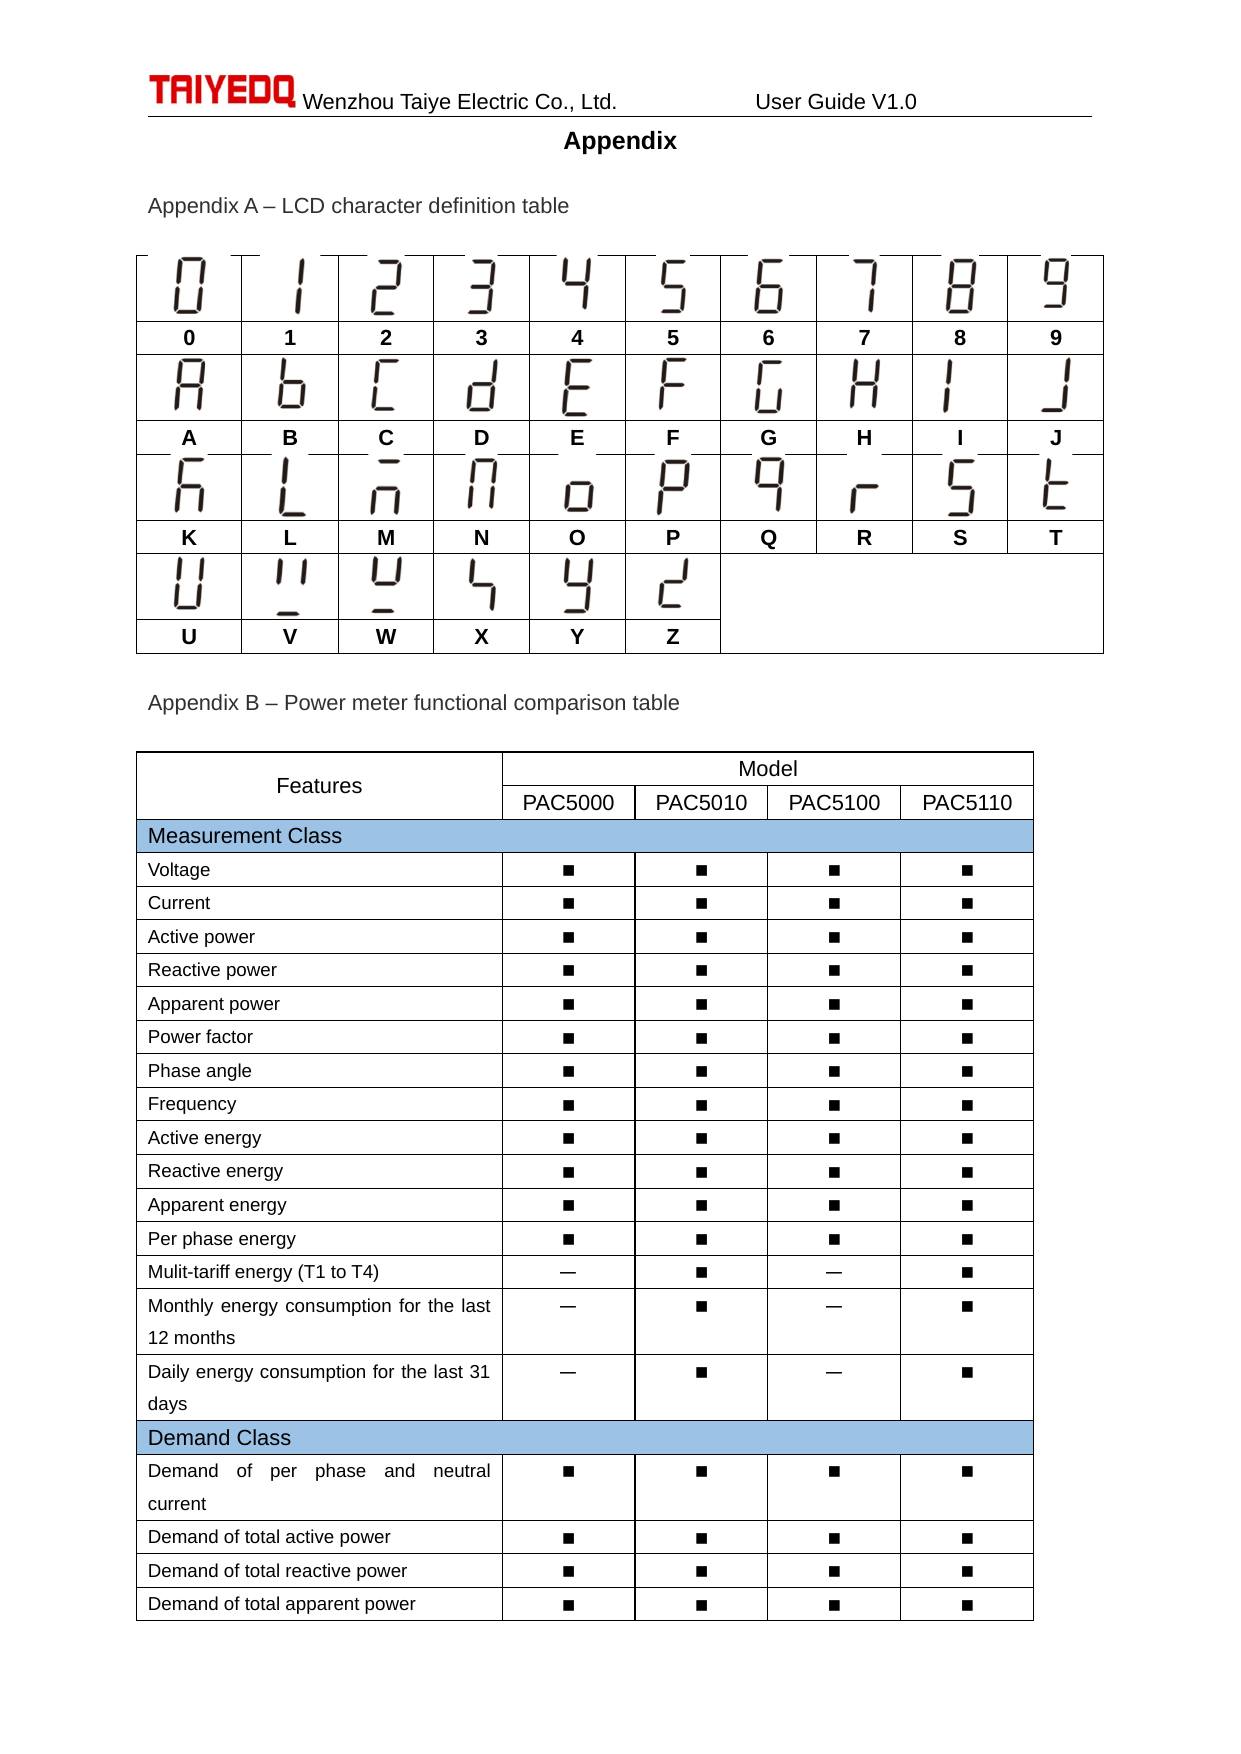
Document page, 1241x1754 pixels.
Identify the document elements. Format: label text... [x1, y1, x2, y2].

picture [170, 454, 208, 516]
picture [259, 255, 321, 318]
table_cell Reactive energy [137, 1155, 502, 1187]
table_cell [434, 455, 529, 520]
picture [941, 255, 979, 316]
table_cell 1 [242, 322, 338, 354]
table_cell Z [626, 620, 720, 653]
picture [655, 355, 691, 413]
table_cell [137, 554, 241, 619]
table_cell ■ [901, 1588, 1033, 1620]
table_header [434, 256, 529, 321]
table_cell Mulit-tariff energy (T1 to T4) [137, 1256, 502, 1288]
table_cell A [137, 421, 241, 454]
table_cell ■ [901, 1222, 1033, 1254]
table_cell ■ [503, 1021, 634, 1053]
table_cell Daily energy consumption for the last 31 days [137, 1355, 502, 1420]
table_cell ■ [636, 1355, 767, 1420]
picture [847, 454, 882, 516]
subtitle Appendix A – LCD character definition table [148, 189, 1092, 222]
table_cell ■ [768, 1155, 900, 1187]
table_cell [1008, 455, 1103, 520]
table_cell ■ [768, 954, 900, 986]
table_cell ■ [768, 1554, 900, 1587]
table_cell C [339, 421, 433, 454]
table_cell [721, 455, 816, 520]
picture [465, 255, 498, 317]
picture [938, 355, 982, 415]
picture [465, 554, 498, 617]
picture [368, 355, 403, 415]
table_cell ■ [901, 887, 1033, 919]
table_cell － [768, 1355, 900, 1420]
table_cell ■ [901, 853, 1033, 886]
picture [1036, 355, 1076, 415]
table_header [339, 256, 433, 321]
table_cell ■ [503, 1554, 634, 1587]
table_cell ■ [503, 1455, 634, 1520]
table_cell ■ [503, 1054, 634, 1087]
table_cell T [1008, 521, 1103, 553]
table_cell Reactive power [137, 954, 502, 986]
table_cell ■ [636, 1155, 767, 1187]
picture [752, 454, 786, 515]
table_cell [913, 355, 1007, 420]
picture [560, 355, 595, 419]
table_cell F [626, 421, 720, 454]
table_cell Frequency [137, 1088, 502, 1120]
table_cell ■ [636, 1121, 767, 1154]
table_cell Power factor [137, 1021, 502, 1053]
table_cell 4 [530, 322, 625, 354]
table_header [721, 256, 816, 321]
table_cell ■ [503, 1588, 634, 1620]
table_cell ■ [503, 1521, 634, 1553]
picture [366, 554, 406, 617]
table_cell ■ [768, 1521, 900, 1553]
table_cell M [339, 521, 433, 553]
table_cell R [817, 521, 912, 553]
table_cell [721, 554, 1103, 653]
table_cell ■ [636, 1021, 767, 1053]
table_cell [817, 355, 912, 420]
table_cell ■ [503, 1121, 634, 1154]
picture [367, 255, 405, 319]
picture [271, 454, 309, 520]
table_cell I [913, 421, 1007, 454]
table_cell 7 [817, 322, 912, 354]
picture [1040, 255, 1071, 310]
table_cell [1008, 355, 1103, 420]
table_cell ■ [503, 1189, 634, 1221]
table_cell [137, 355, 241, 420]
picture [465, 454, 498, 511]
table_cell ■ [636, 1521, 767, 1553]
table_cell － [503, 1355, 634, 1420]
subtitle Appendix B – Power meter functional comparison table [148, 686, 1092, 719]
table_cell PAC5100 [768, 786, 900, 818]
table_cell PAC5110 [901, 786, 1033, 818]
table_cell ■ [636, 954, 767, 986]
table_header [626, 256, 720, 321]
table_cell ■ [901, 1155, 1033, 1187]
table_cell [339, 455, 433, 520]
picture [558, 454, 597, 515]
table_cell ■ [636, 1189, 767, 1221]
table_cell Active power [137, 920, 502, 953]
table_cell [242, 554, 271, 619]
table_cell [817, 455, 912, 520]
table_cell ■ [768, 853, 900, 886]
table_cell － [503, 1256, 634, 1288]
table_cell [530, 455, 625, 520]
table_cell J [1008, 421, 1103, 454]
table_cell Apparent power [137, 987, 502, 1020]
table_cell ■ [503, 887, 634, 919]
table_cell Demand of total apparent power [137, 1588, 502, 1620]
table_cell ■ [636, 1222, 767, 1254]
table_cell － [768, 1256, 900, 1288]
table_cell Monthly energy consumption for the last 12 months [137, 1289, 502, 1354]
table_cell Phase angle [137, 1054, 502, 1087]
table_cell [339, 355, 433, 420]
table_cell [309, 554, 338, 619]
table_header [242, 256, 338, 321]
table_cell ■ [768, 887, 900, 919]
table_cell ■ [901, 987, 1033, 1020]
table_cell ■ [768, 1088, 900, 1120]
table_cell PAC5010 [636, 786, 767, 818]
table_cell ■ [636, 1588, 767, 1620]
table_cell PAC5000 [503, 786, 634, 818]
table_cell 8 [913, 322, 1007, 354]
picture [1039, 454, 1073, 513]
table_cell ■ [503, 853, 634, 886]
picture [656, 554, 690, 611]
table_header [817, 256, 912, 321]
table_cell ■ [768, 1054, 900, 1087]
table_header [137, 256, 241, 321]
picture [752, 355, 785, 417]
table_cell Measurement Class [137, 820, 1033, 852]
table_cell ■ [901, 954, 1033, 986]
table_cell [242, 455, 271, 520]
table_cell Y [530, 620, 625, 653]
table_cell G [721, 421, 816, 454]
picture [271, 554, 309, 619]
table_cell W [339, 620, 433, 653]
table_cell [626, 355, 720, 420]
table_cell ■ [901, 1455, 1033, 1520]
table_cell ■ [901, 1554, 1033, 1587]
table_cell Current [137, 887, 502, 919]
table_cell ■ [901, 1088, 1033, 1120]
table_cell ■ [636, 887, 767, 919]
table_cell ■ [636, 853, 767, 886]
table_cell Demand of total active power [137, 1521, 502, 1553]
table_cell [913, 455, 1007, 520]
table_cell ■ [636, 1455, 767, 1520]
table_cell ■ [768, 987, 900, 1020]
table_cell H [817, 421, 912, 454]
table_cell Q [721, 521, 816, 553]
table_cell ■ [636, 920, 767, 953]
table_cell ■ [901, 1256, 1033, 1288]
table_cell [530, 554, 625, 619]
table_header [530, 256, 625, 321]
picture [368, 454, 404, 518]
table_cell ■ [503, 1155, 634, 1187]
picture [147, 70, 297, 110]
table_cell ■ [901, 1121, 1033, 1154]
table_cell ■ [768, 1189, 900, 1221]
table_cell [434, 554, 529, 619]
table_cell ■ [503, 1088, 634, 1120]
table_cell P [626, 521, 720, 553]
table_cell 6 [721, 322, 816, 354]
table_cell ■ [768, 1121, 900, 1154]
table_cell [339, 554, 433, 619]
table_cell ■ [503, 920, 634, 953]
table_cell V [242, 620, 338, 653]
table_cell 5 [626, 322, 720, 354]
table_cell ■ [901, 1189, 1033, 1221]
table_cell Demand Class [137, 1421, 1033, 1454]
picture [272, 355, 308, 411]
table_cell Demand of per phase and neutral current [137, 1455, 502, 1520]
table_header Model [503, 753, 1033, 785]
table_cell [309, 455, 338, 520]
picture [147, 255, 231, 316]
picture [846, 355, 882, 411]
table_cell [530, 355, 625, 420]
table_cell [137, 455, 241, 520]
table_cell ■ [636, 1256, 767, 1288]
table_cell ■ [503, 987, 634, 1020]
table_cell ■ [503, 954, 634, 986]
table_cell S [913, 521, 1007, 553]
table_cell Active energy [137, 1121, 502, 1154]
picture [560, 554, 595, 617]
table_cell Per phase energy [137, 1222, 502, 1254]
picture [747, 255, 790, 316]
table_cell ■ [901, 1054, 1033, 1087]
picture [942, 454, 978, 519]
table_cell Apparent energy [137, 1189, 502, 1221]
table_cell ■ [901, 1521, 1033, 1553]
table_cell [626, 455, 720, 520]
picture [463, 355, 500, 415]
table_cell ■ [768, 920, 900, 953]
table_cell E [530, 421, 625, 454]
table_header [1008, 256, 1103, 321]
table_cell ■ [768, 1021, 900, 1053]
table_cell ■ [901, 1021, 1033, 1053]
table_cell ■ [768, 1455, 900, 1520]
table_cell K [137, 521, 241, 553]
table_cell ■ [901, 1289, 1033, 1354]
picture [654, 454, 692, 517]
table_cell B [242, 421, 338, 454]
table_cell ■ [768, 1588, 900, 1620]
table_cell ■ [636, 987, 767, 1020]
table_cell [242, 355, 338, 420]
table_cell ■ [503, 1222, 634, 1254]
table_cell ■ [636, 1054, 767, 1087]
table_cell [434, 355, 529, 420]
picture [172, 355, 206, 413]
table_cell Voltage [137, 853, 502, 886]
table_cell 2 [339, 322, 433, 354]
table_cell ■ [636, 1289, 767, 1354]
table_cell ■ [901, 920, 1033, 953]
table_cell 9 [1008, 322, 1103, 354]
table_cell ■ [636, 1554, 767, 1587]
subtitle Appendix [148, 124, 1092, 157]
table_cell [721, 355, 816, 420]
picture [172, 554, 206, 613]
table_cell ■ [636, 1088, 767, 1120]
table_cell － [503, 1289, 634, 1354]
table_cell X [434, 620, 529, 653]
table_cell ■ [901, 1355, 1033, 1420]
table_cell ■ [768, 1222, 900, 1254]
picture [556, 255, 598, 311]
table_cell 0 [137, 322, 241, 354]
table_cell U [137, 620, 241, 653]
table_header Features [137, 753, 502, 818]
table_cell O [530, 521, 625, 553]
table_cell N [434, 521, 529, 553]
table_cell 3 [434, 322, 529, 354]
table_cell Demand of total reactive power [137, 1554, 502, 1587]
picture [656, 255, 690, 318]
table_cell [626, 554, 720, 619]
table_cell L [242, 521, 338, 553]
table_cell D [434, 421, 529, 454]
table_cell － [768, 1289, 900, 1354]
table_header [913, 256, 1007, 321]
picture [849, 255, 880, 317]
